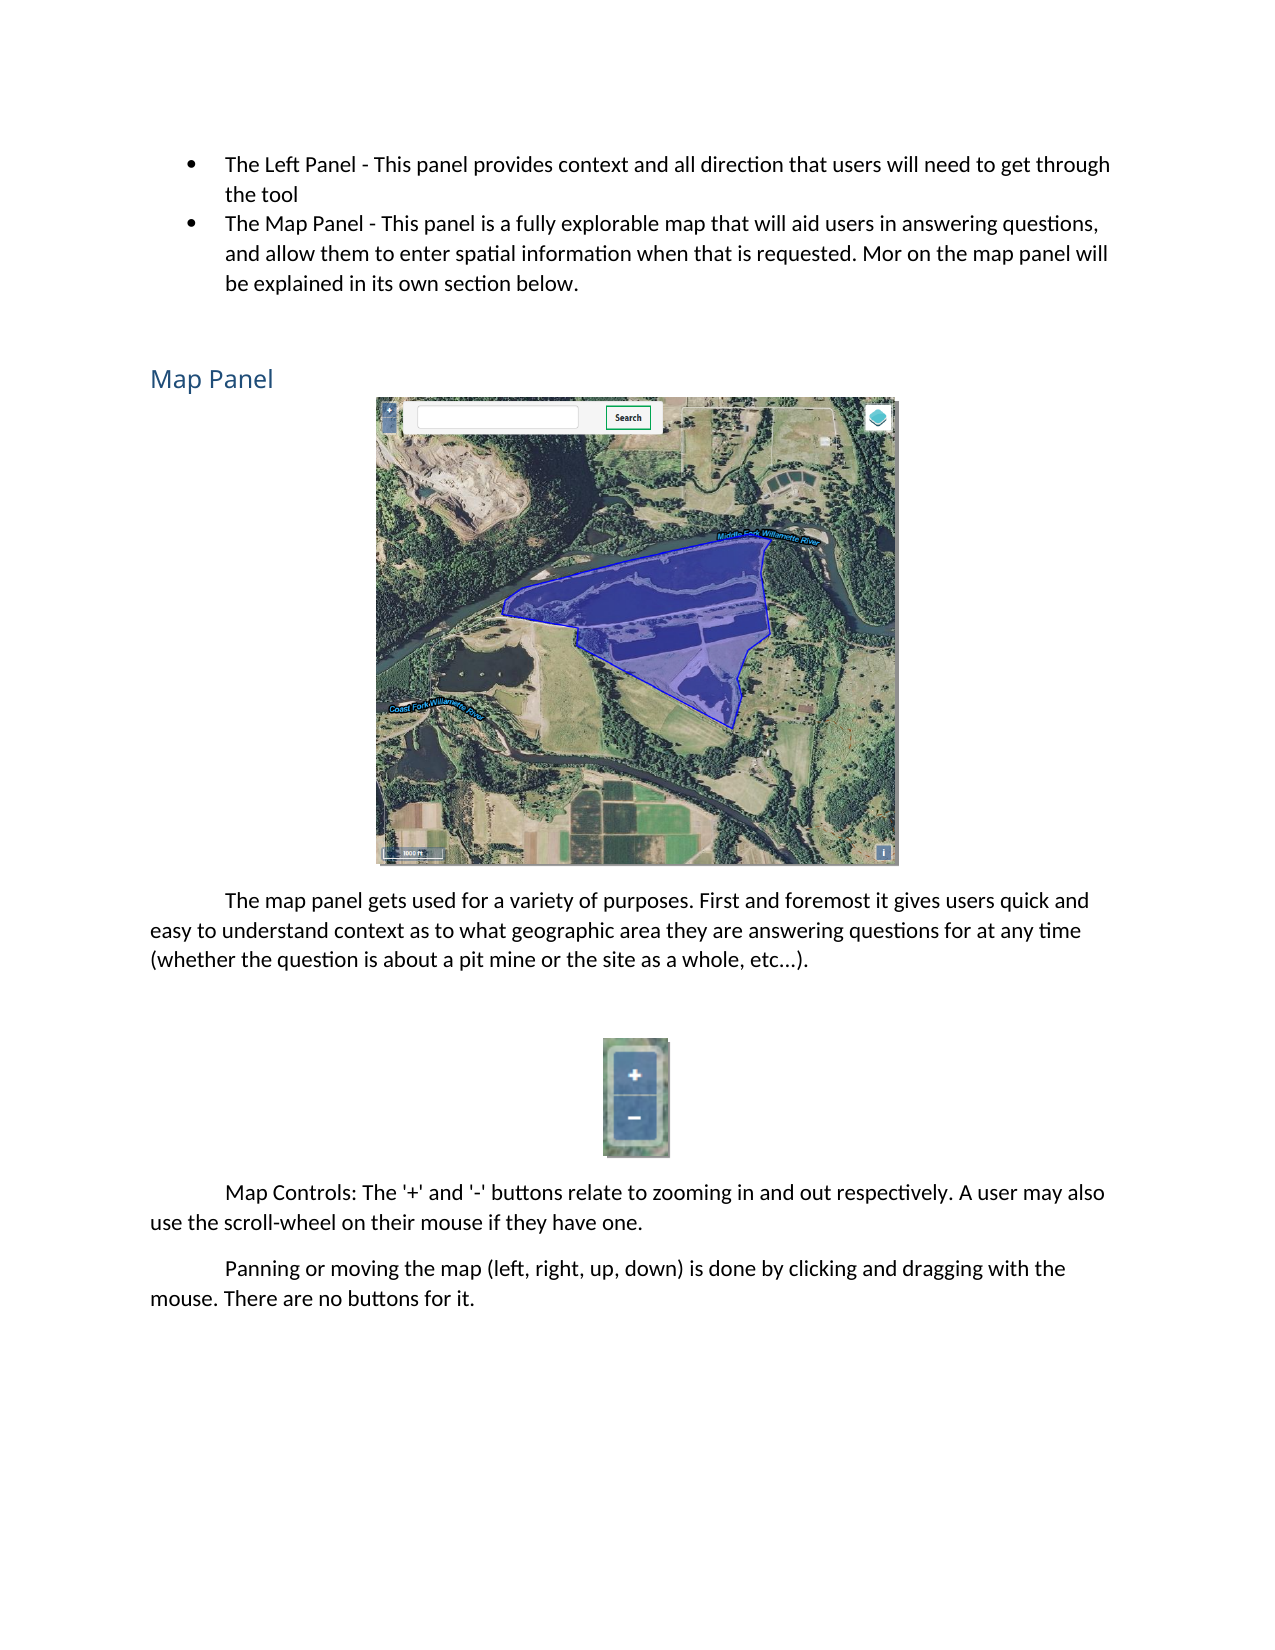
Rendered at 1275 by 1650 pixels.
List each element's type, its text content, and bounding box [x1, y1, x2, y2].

list The Map Panel - This panel is a fully explorable map that will aid users in answering questions, and allow them to enter spatial information when that is requested. Mor on the map panel will be explained in its own section below. [187, 209, 1125, 297]
list The Left Panel - This panel provides context and all direction that users will need to get through the tool [187, 150, 1125, 208]
picture [376, 397, 895, 864]
text The map panel gets used for a variety of purposes. First and foremost it gives users quick and easy to understand context as to what geographic area they are answering questions for at any time (whether the question is about a pit mine or the site as a whole, etc...). [150, 886, 1125, 973]
text Map Controls: The '+' and '-' buttons relate to zooming in and out respectively. A user may also use the scroll-wheel on their mouse if they have one. [150, 1178, 1125, 1236]
text Panning or moving the map (left, right, up, down) is done by clicking and dragging with the mouse. There are no buttons for it. [150, 1254, 1125, 1312]
subtitle Map Panel [150, 361, 1125, 396]
picture [603, 1038, 668, 1156]
